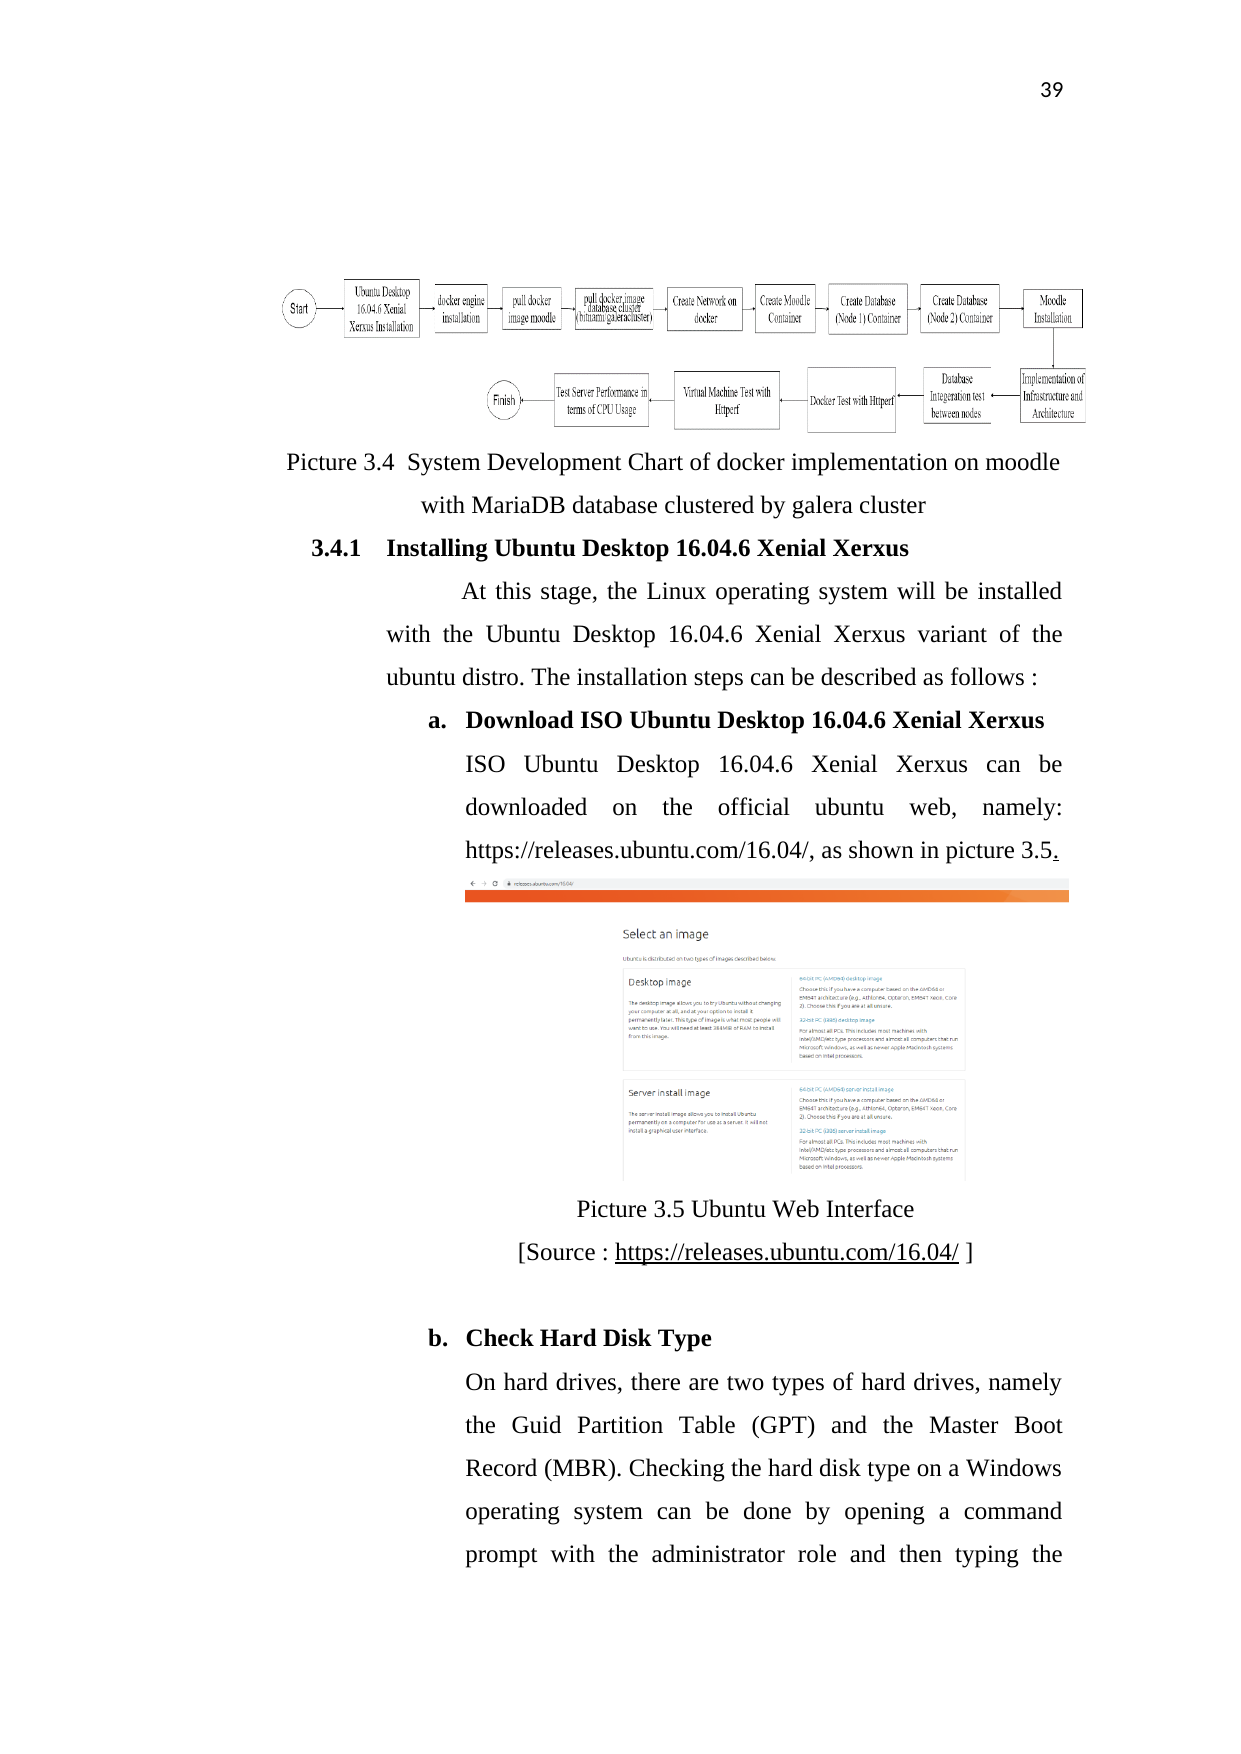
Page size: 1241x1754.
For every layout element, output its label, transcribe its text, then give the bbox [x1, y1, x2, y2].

list Installing Ubuntu Desktop 16.04.6 Xenial Xerxus [311, 533, 1063, 562]
text ISO Ubuntu Desktop 16.04.6 Xenial Xerxus can be downloaded on the official ubuntu web, namely: https://releases.ubuntu.com/16.04/, as shown in picture 3.5. [465, 749, 1063, 864]
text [465, 1367, 1063, 1568]
text At this stage, the Linux operating system will be installed with the Ubuntu Desktop 16.04.6 Xenial Xerxus variant of the ubuntu distro. The installation steps can be described as follows : [386, 576, 1063, 691]
text Picture 3.5 Ubuntu Web Interface [428, 1194, 1063, 1223]
picture [282, 279, 1086, 433]
list Download ISO Ubuntu Desktop 16.04.6 Xenial Xerxus [428, 706, 1063, 734]
text [Source : https://releases.ubuntu.com/16.04/ ] [428, 1237, 1063, 1266]
picture [465, 878, 1069, 1181]
text Picture 3.4 System Development Chart of docker implementation on moodle with MariaDB database clustered by galera cluster [283, 447, 1063, 519]
list Check Hard Disk Type [428, 1323, 1063, 1352]
